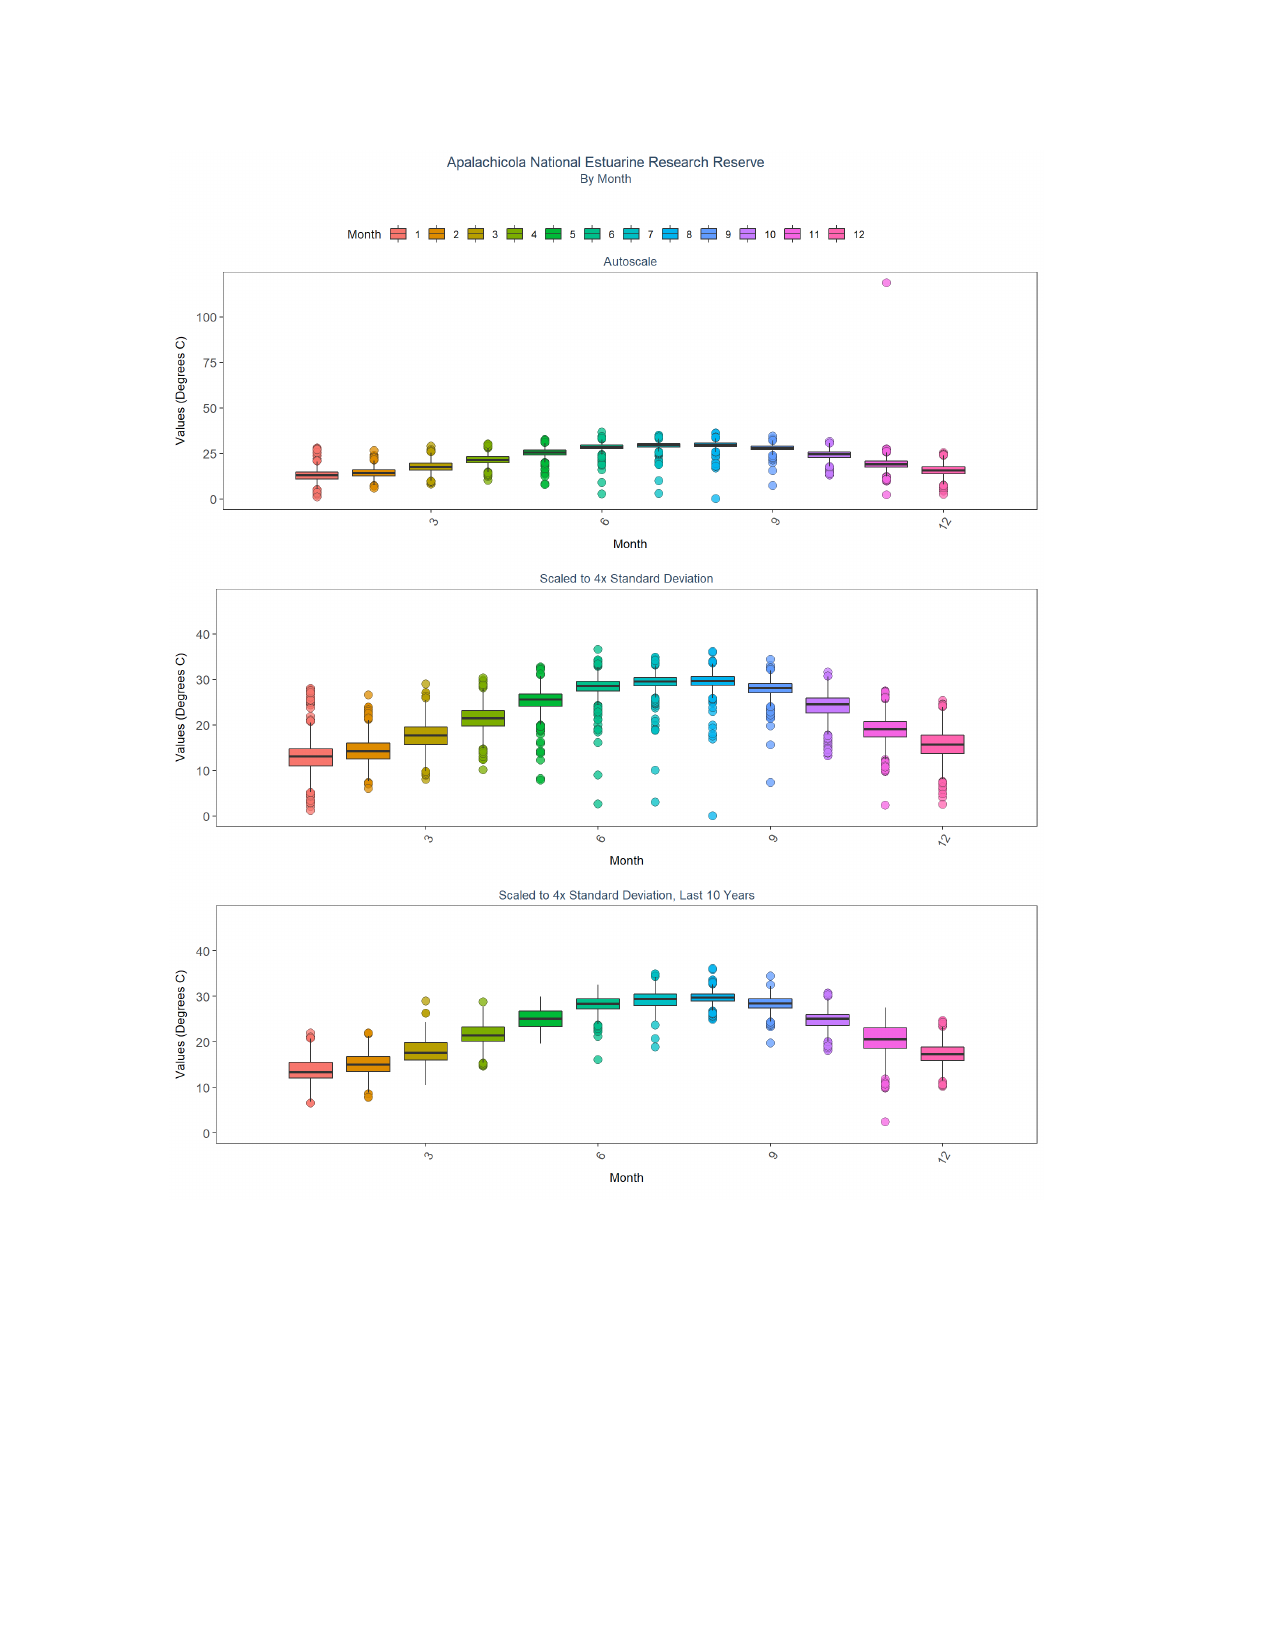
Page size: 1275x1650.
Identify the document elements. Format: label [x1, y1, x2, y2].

picture [168, 150, 1044, 1200]
